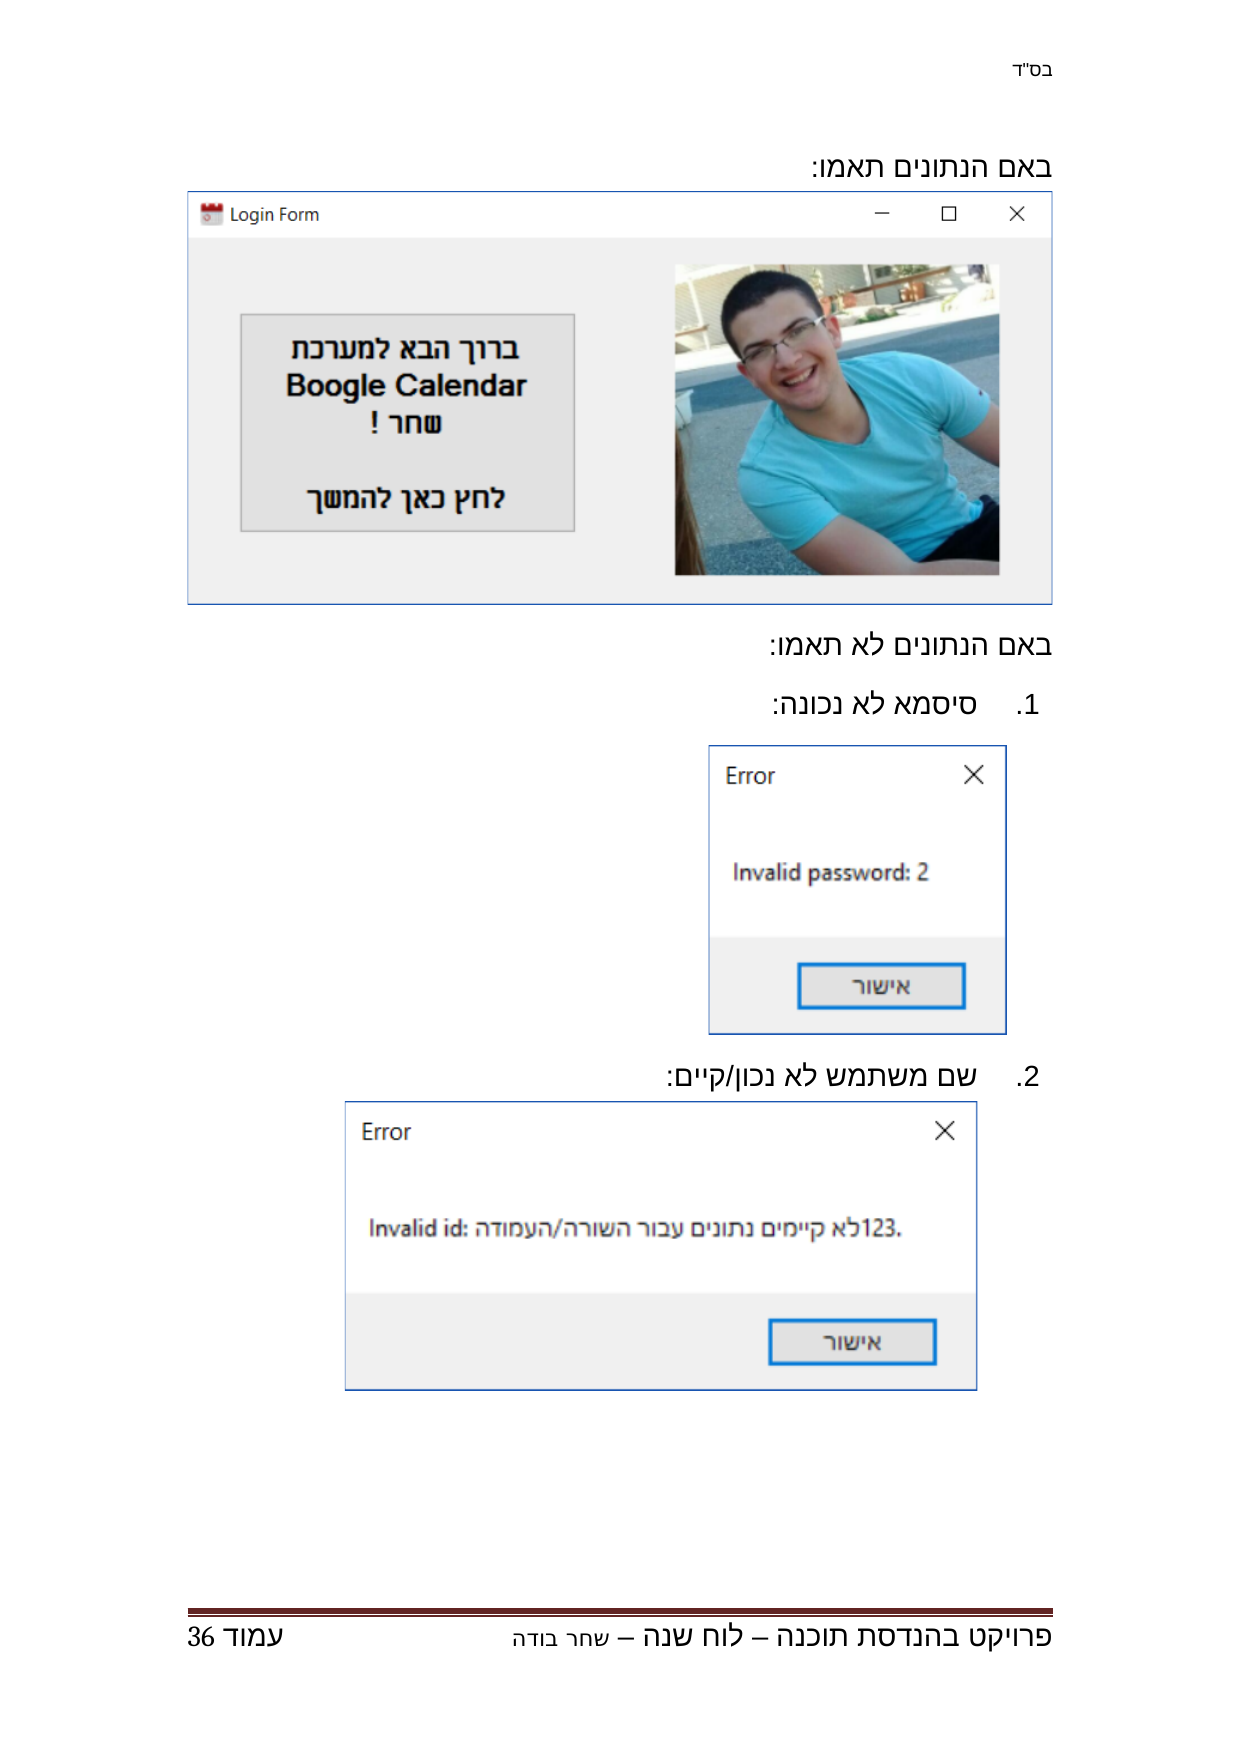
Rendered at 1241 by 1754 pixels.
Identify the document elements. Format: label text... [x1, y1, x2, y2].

picture [344, 1101, 978, 1391]
picture [708, 745, 1007, 1035]
picture [187, 191, 1053, 605]
list סיסמא לא נכונה: [187, 687, 1015, 720]
text באם הנתונים תאמו: [187, 150, 1053, 191]
text באם הנתונים לא תאמו: [187, 628, 1053, 662]
